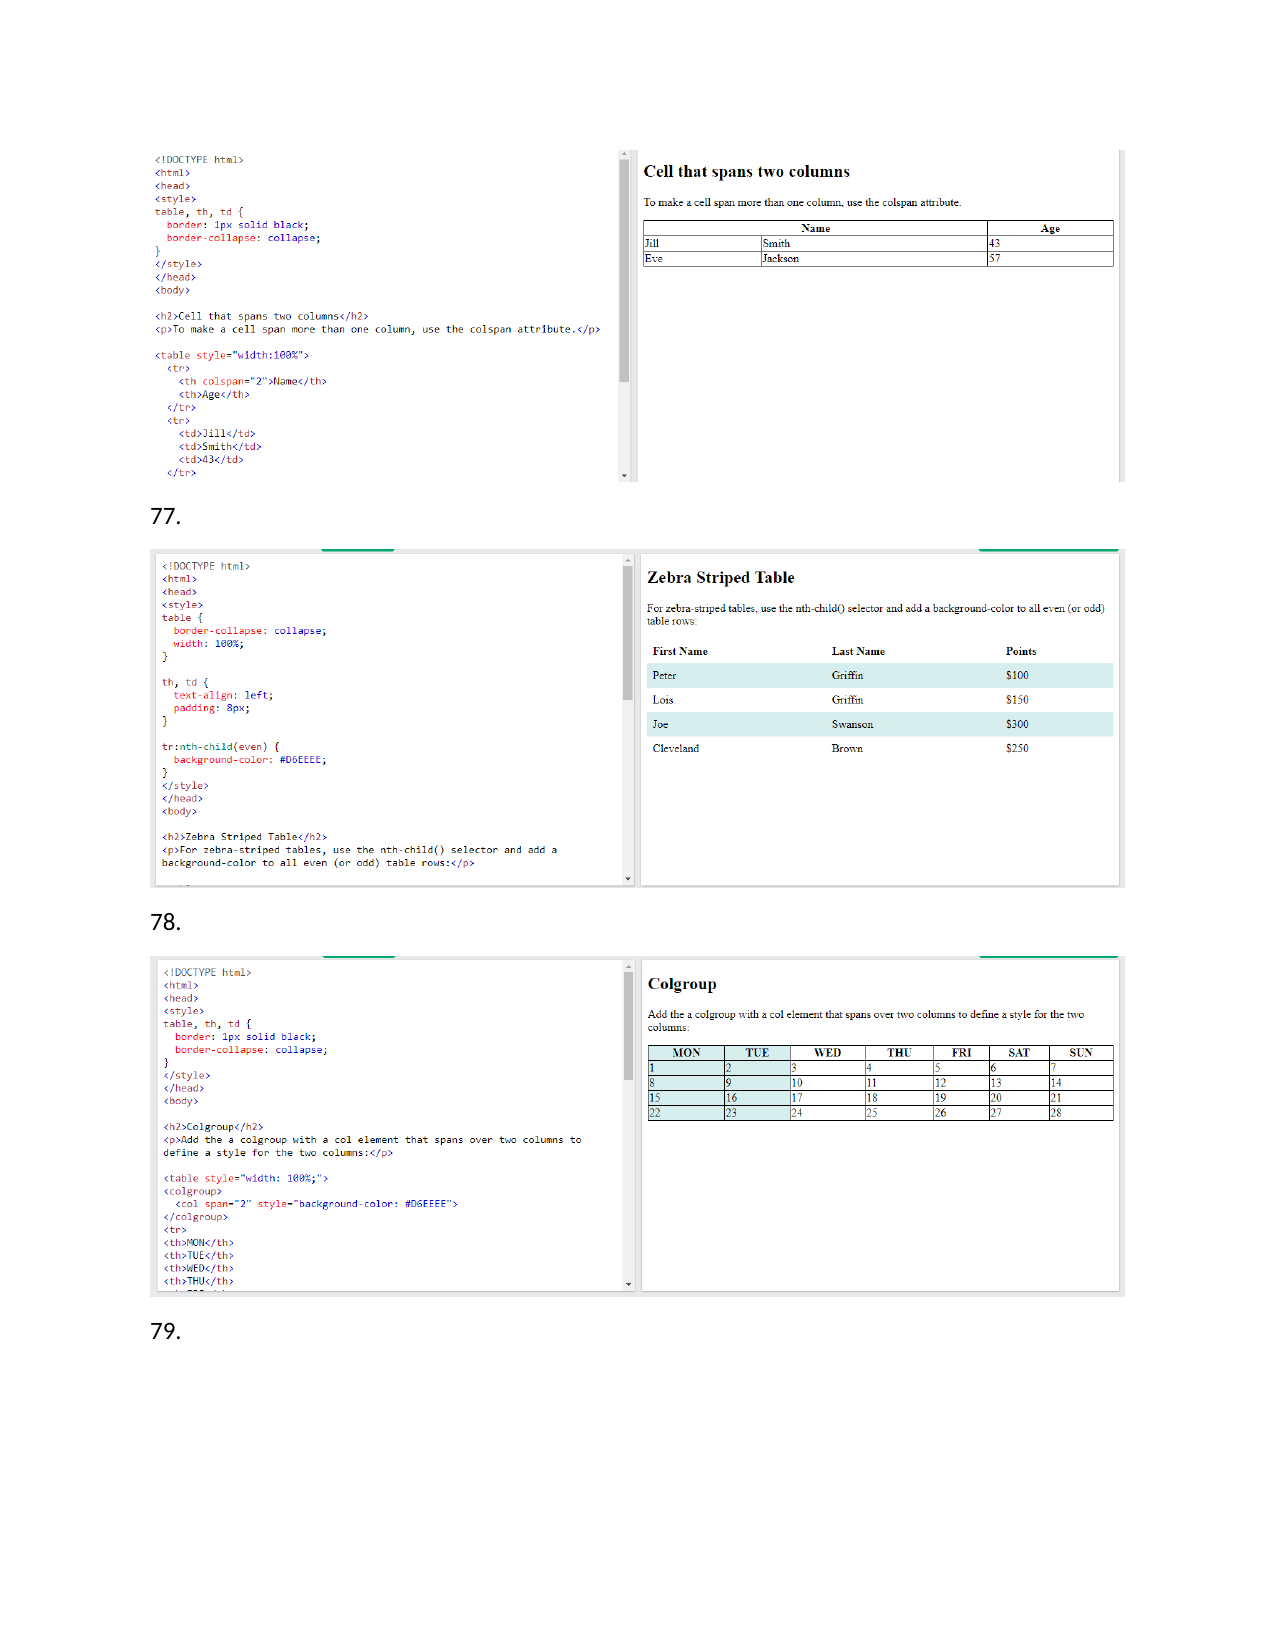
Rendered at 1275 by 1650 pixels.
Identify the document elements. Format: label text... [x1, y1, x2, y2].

text 78. [150, 907, 1125, 937]
picture [150, 956, 1125, 1297]
text 77. [150, 500, 1125, 531]
picture [150, 549, 1125, 888]
picture [150, 150, 1125, 482]
text 79. [150, 1315, 1125, 1346]
